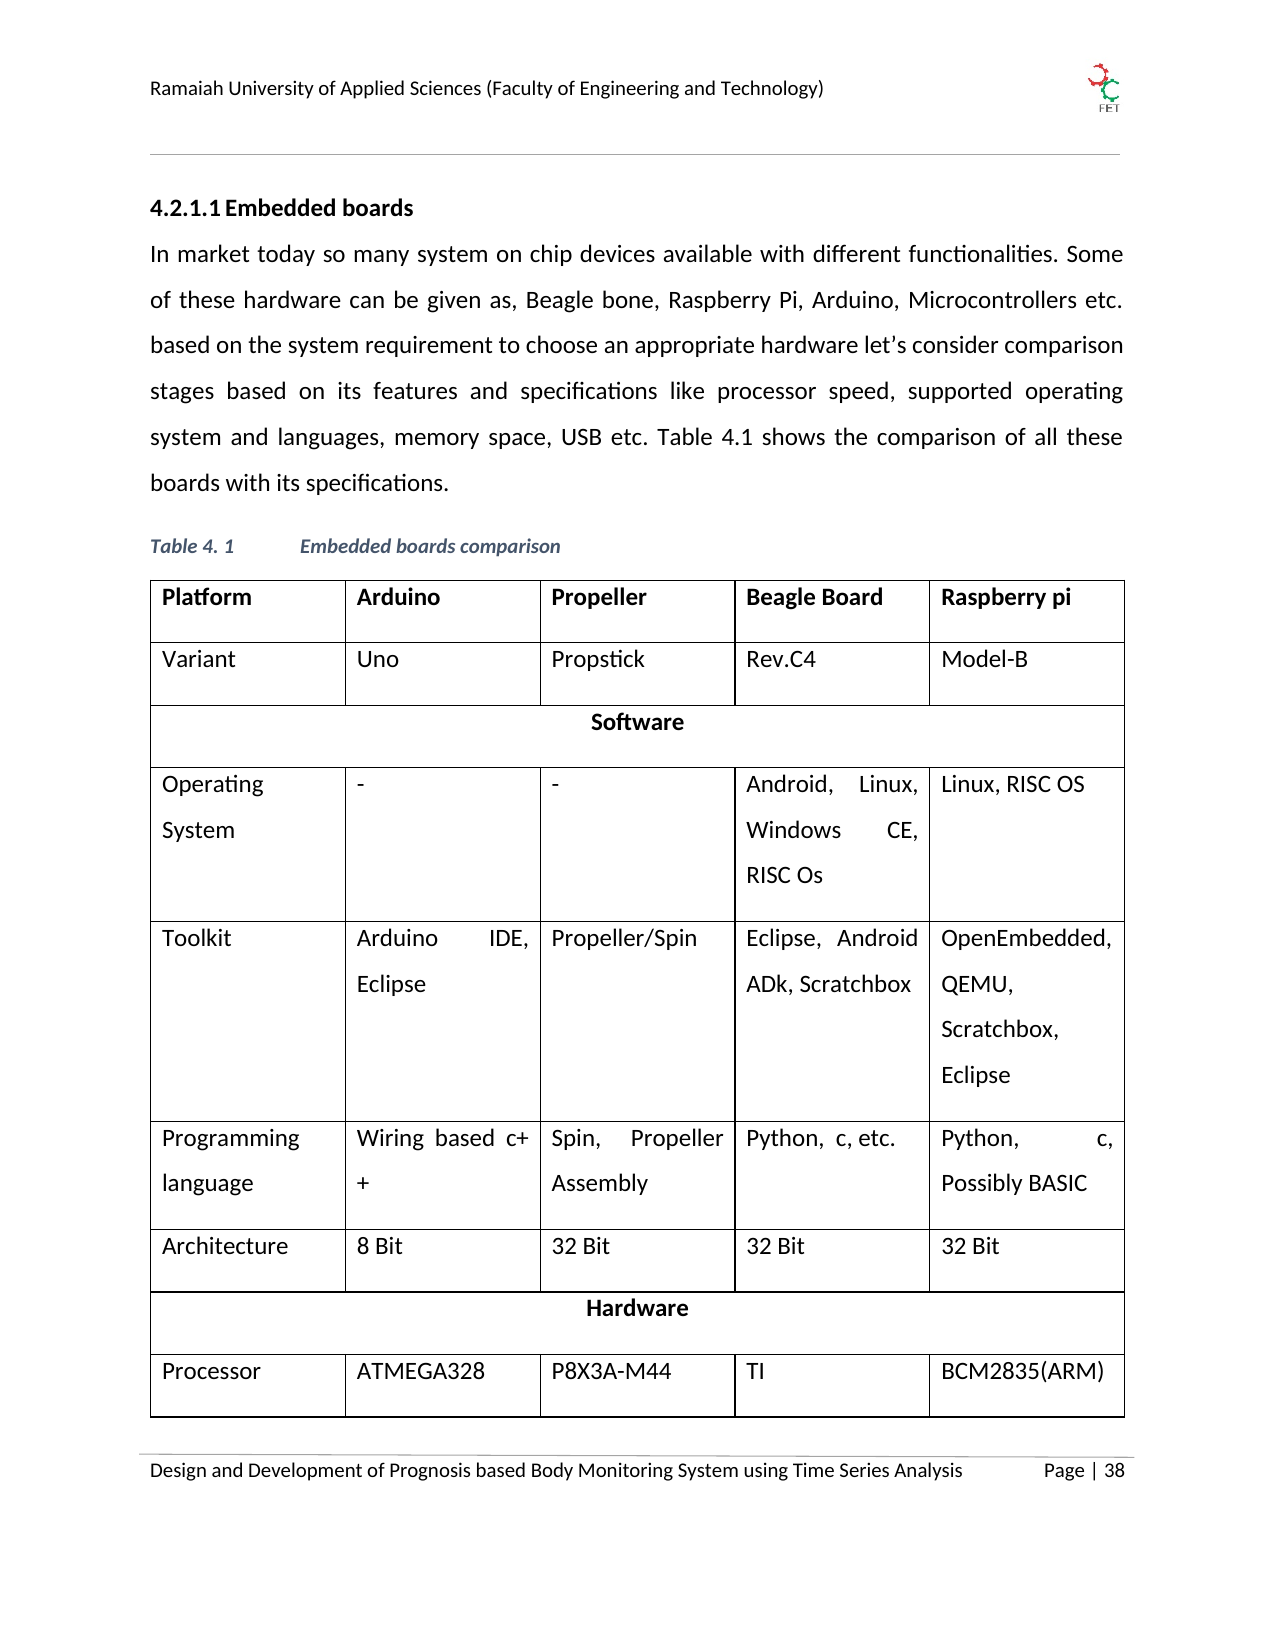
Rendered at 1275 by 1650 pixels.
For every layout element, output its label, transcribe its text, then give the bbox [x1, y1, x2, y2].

table_cell P8X3A-M44 [541, 1355, 734, 1416]
table_cell 32 Bit [736, 1230, 929, 1291]
table_cell Toolkit [151, 922, 345, 1121]
table_cell Arduino IDE, Eclipse [346, 922, 540, 1121]
table_cell Python, c, etc. [736, 1122, 929, 1229]
subtitle 4.2.1.1 Embedded boards [150, 192, 1125, 223]
table_cell Python, c, Possibly BASIC [930, 1122, 1124, 1229]
table_cell Propeller/Spin [541, 922, 734, 1121]
table_cell Uno [346, 643, 540, 704]
table_cell Variant [151, 643, 345, 704]
table_cell Software [151, 706, 1124, 767]
table_cell BCM2835(ARM) [930, 1355, 1124, 1416]
table_cell Programming language [151, 1122, 345, 1229]
picture [1084, 57, 1125, 118]
table_cell Wiring based c++ [346, 1122, 540, 1229]
table_cell Hardware [151, 1293, 1124, 1354]
table_cell 8 Bit [346, 1230, 540, 1291]
table_cell - [346, 768, 540, 921]
text Table 4. 1 Embedded boards comparison [150, 533, 1125, 559]
table_cell OpenEmbedded, QEMU, Scratchbox, Eclipse [930, 922, 1124, 1121]
table_cell Architecture [151, 1230, 345, 1291]
table_cell Processor [151, 1355, 345, 1416]
table_cell Spin, Propeller Assembly [541, 1122, 734, 1229]
table_cell TI DM3730(ARM) [736, 1355, 929, 1416]
text In market today so many system on chip devices available with different functionalities. Some of these hardware can be given as, Beagle bone, Raspberry Pi, Arduino, Microcontrollers etc. based on the system requirement to choose an appropriate hardware let’s consider comparison stages based on its features and specifications like processor speed, supported operating system and languages, memory space, USB etc. Table 4.1 shows the comparison of all these boards with its specifications. [150, 238, 1125, 497]
table_cell Propstick [541, 643, 734, 704]
table_cell Linux, RISC OS [930, 768, 1124, 921]
table_header Arduino [346, 581, 540, 642]
table_header Propeller [541, 581, 734, 642]
table_cell Model-B [930, 643, 1124, 704]
table_header Raspberry pi [930, 581, 1124, 642]
table_cell Eclipse, Android ADk, Scratchbox [736, 922, 929, 1121]
table_cell ATMEGA328 [346, 1355, 540, 1416]
table_cell Operating System [151, 768, 345, 921]
table_cell - [541, 768, 734, 921]
table_header Platform [151, 581, 345, 642]
table_cell 32 Bit [541, 1230, 734, 1291]
table_cell Android, Linux, Windows CE, RISC Os [736, 768, 929, 921]
table_header Beagle Board [736, 581, 929, 642]
table_cell 32 Bit [930, 1230, 1124, 1291]
table_cell Rev.C4 [736, 643, 929, 704]
